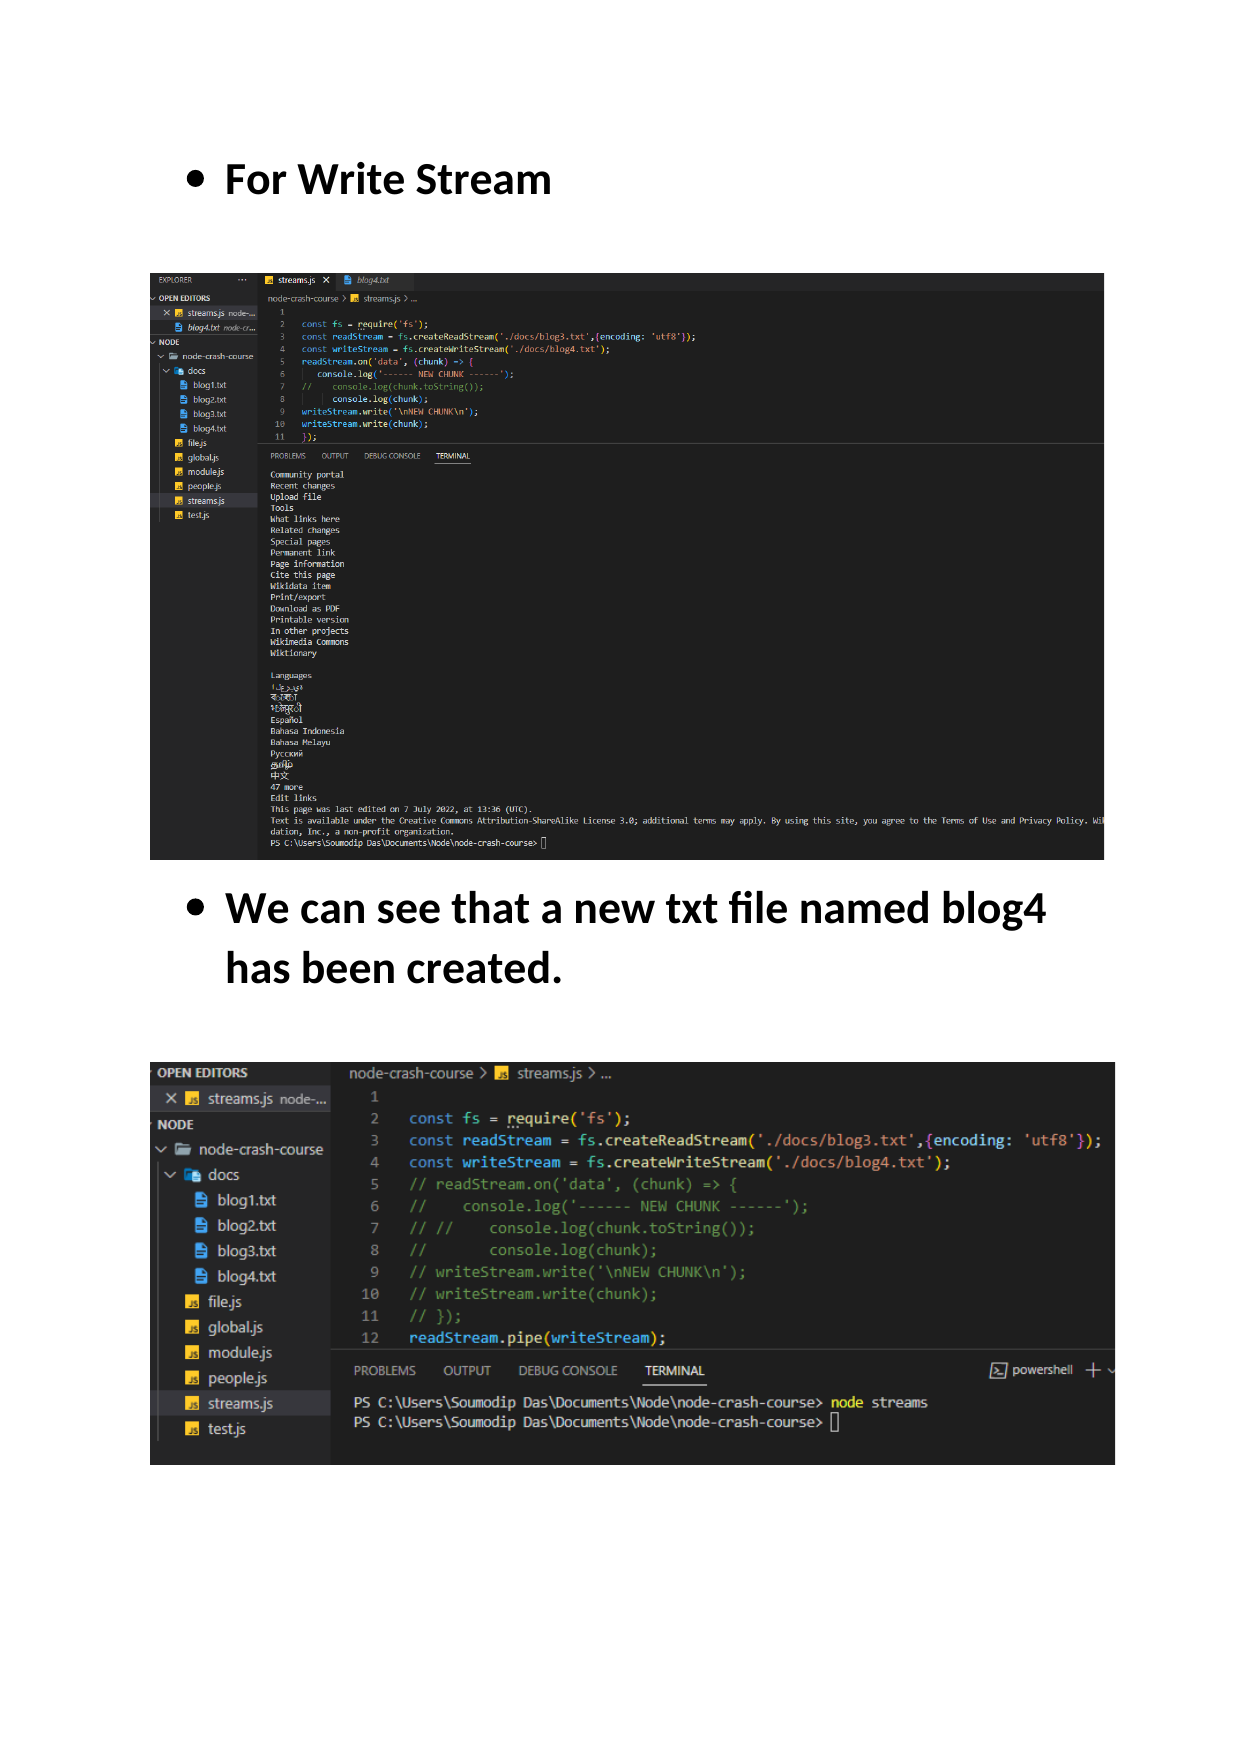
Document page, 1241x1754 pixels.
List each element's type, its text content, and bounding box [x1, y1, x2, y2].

list For Write Stream [187, 150, 1090, 206]
picture [150, 1062, 1116, 1465]
picture [150, 273, 1105, 860]
list We can see that a new txt file named blog4 has been created. [187, 879, 1090, 995]
